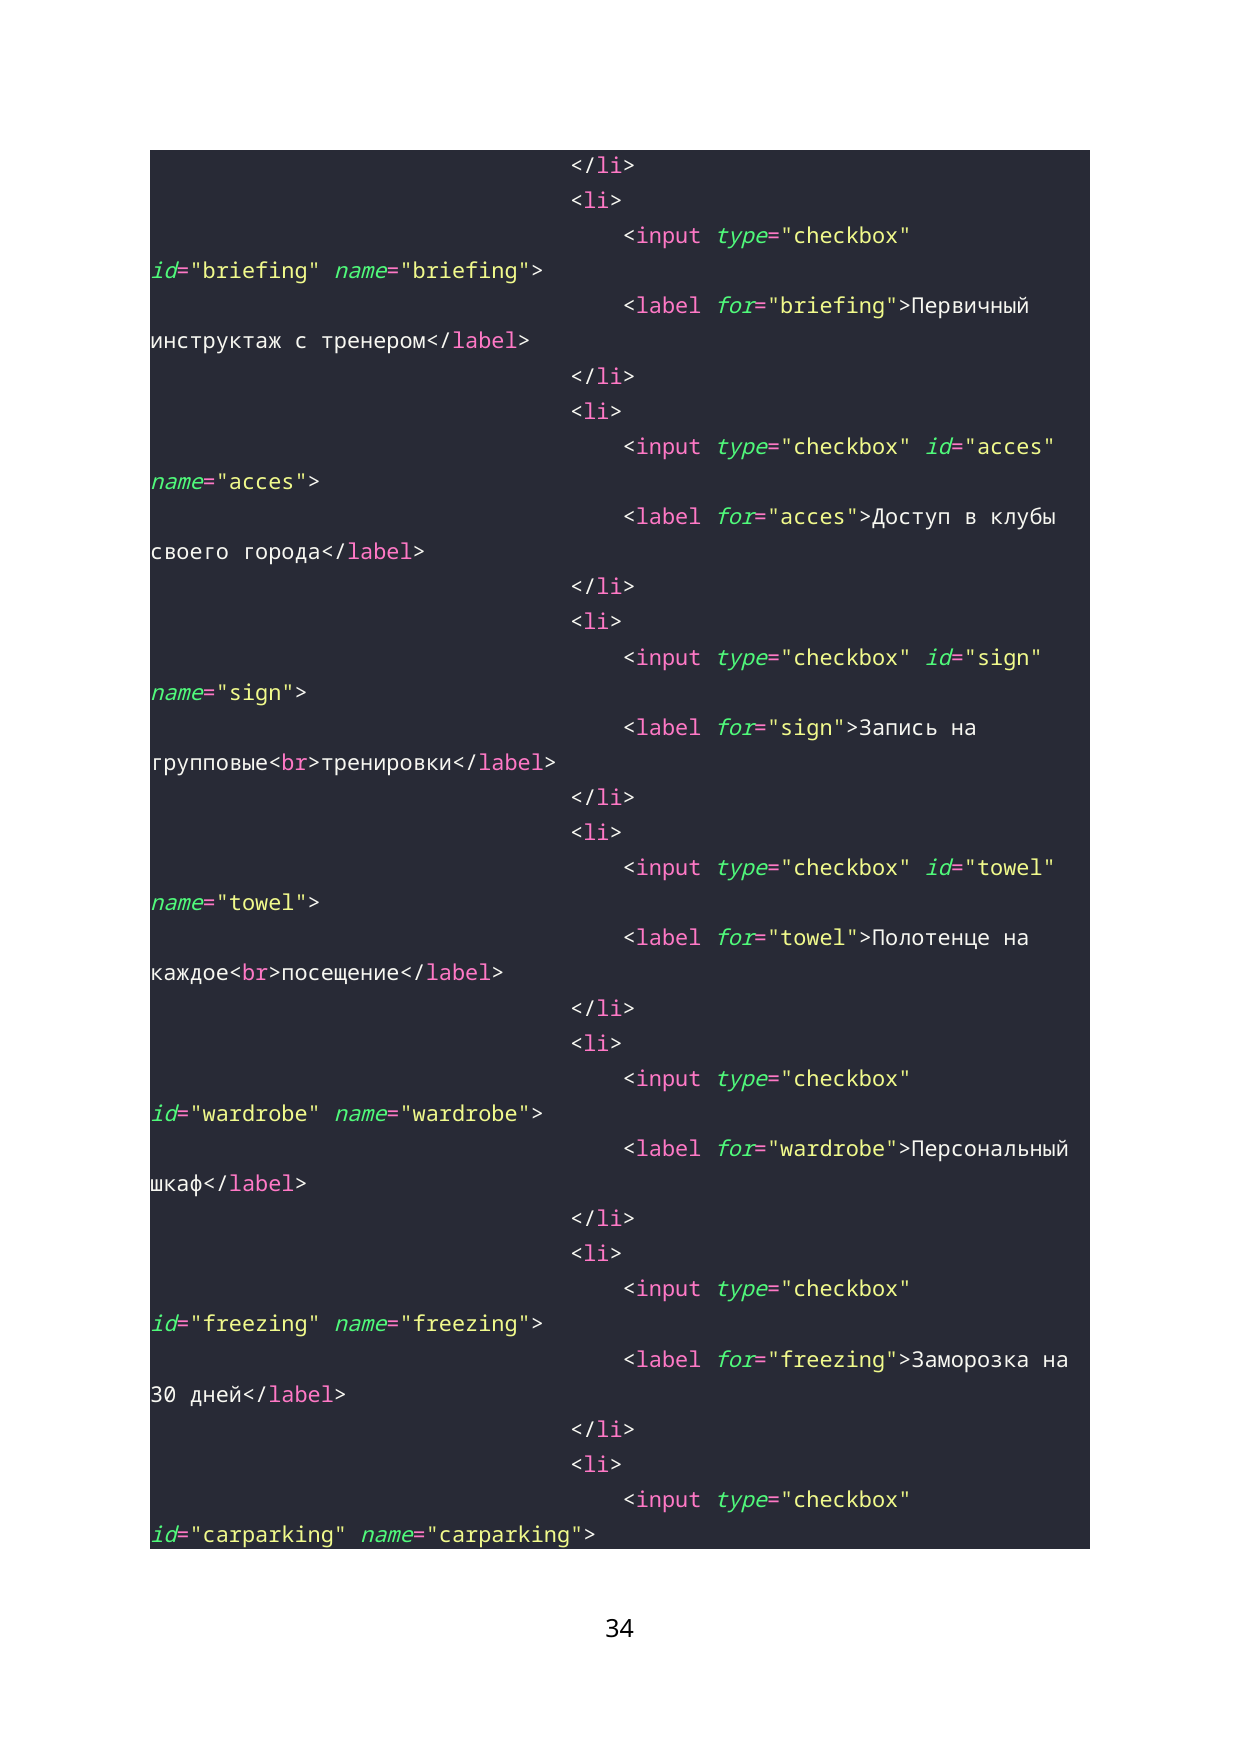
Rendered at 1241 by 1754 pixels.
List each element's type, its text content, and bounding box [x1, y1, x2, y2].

text </li> [150, 992, 1090, 1022]
text </li> [150, 150, 1090, 180]
text <li> [150, 606, 1090, 636]
text <input type="checkbox" id="wardrobe" name="wardrobe"> [150, 1063, 1090, 1128]
text </li> [150, 1203, 1090, 1233]
text <label for="freezing">Заморозка на 30 дней</label> [150, 1343, 1090, 1408]
text <input type="checkbox" id="sign" name="sign"> [150, 641, 1090, 706]
text <label for="briefing">Первичный инструктаж с тренером</label> [150, 290, 1090, 355]
text <input type="checkbox" id="towel" name="towel"> [150, 852, 1090, 917]
text </li> [150, 361, 1090, 390]
text </li> [150, 1414, 1090, 1443]
text <li> [150, 817, 1090, 847]
text <li> [150, 1238, 1090, 1268]
text <li> [150, 185, 1090, 215]
text <li> [150, 1028, 1090, 1057]
text <input type="checkbox" id="briefing" name="briefing"> [150, 220, 1090, 285]
text <li> [150, 1449, 1090, 1479]
text <li> [150, 396, 1090, 426]
text <label for="sign">Запись на групповые<br>тренировки</label> [150, 712, 1090, 777]
text <label for="acces">Доступ в клубы своего города</label> [150, 501, 1090, 566]
text <label for="wardrobe">Персональный шкаф</label> [150, 1133, 1090, 1198]
text <input type="checkbox" id="carparking" name="carparking"> [150, 1484, 1090, 1549]
text <input type="checkbox" id="acces" name="acces"> [150, 431, 1090, 496]
text <label for="towel">Полотенце на каждое<br>посещение</label> [150, 922, 1090, 987]
text </li> [150, 571, 1090, 601]
text <input type="checkbox" id="freezing" name="freezing"> [150, 1273, 1090, 1338]
text </li> [150, 782, 1090, 812]
